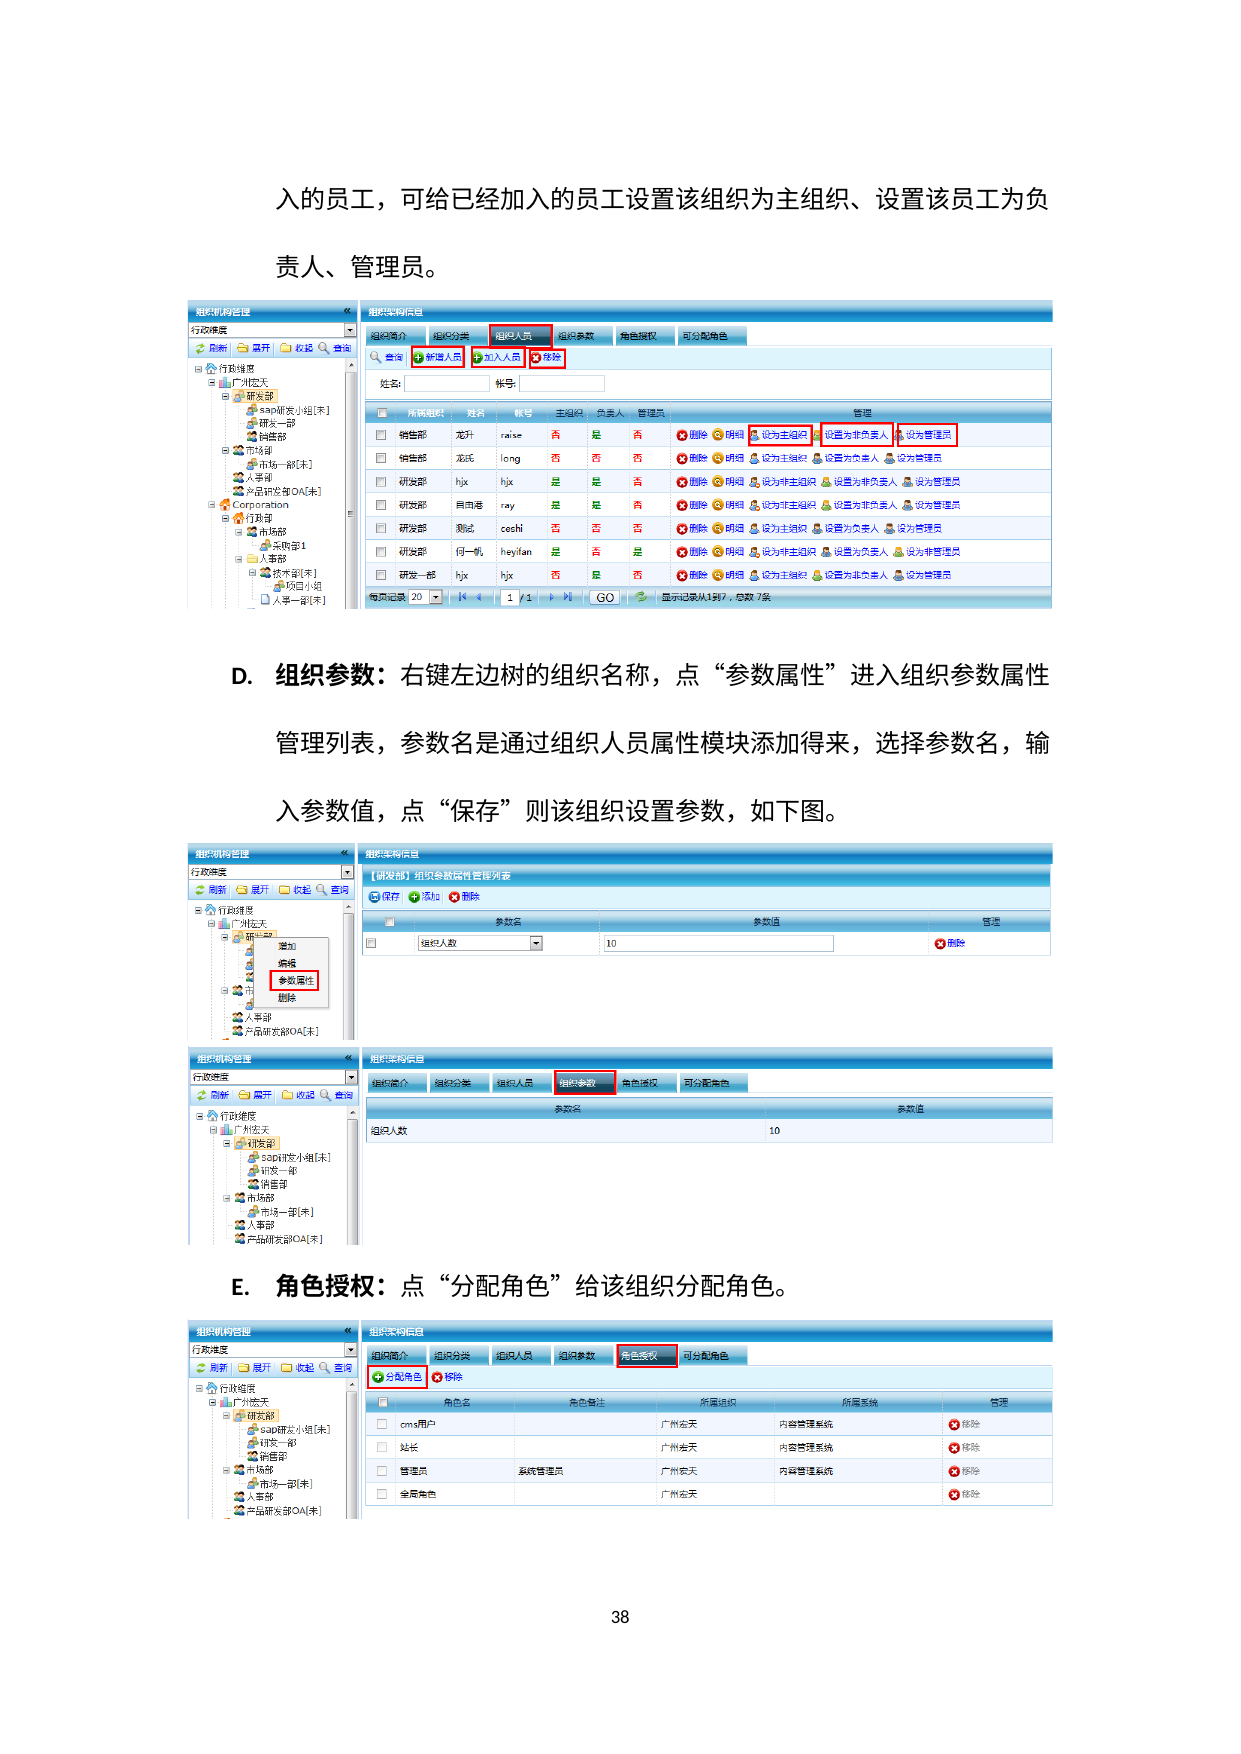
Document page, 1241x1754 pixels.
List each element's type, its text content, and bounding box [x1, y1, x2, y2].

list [231, 164, 1053, 299]
picture [187, 1318, 1053, 1519]
picture [187, 1046, 1053, 1245]
picture [187, 299, 1053, 609]
list 角色授权：点“分配角色”给该组织分配角色。 [231, 1251, 1053, 1318]
picture [187, 843, 1053, 1040]
list 组织参数：右键左边树的组织名称，点“参数属性”进入组织参数属性管理列表，参数名是通过组织人员属性模块添加得来，选择参数名，输入参数值，点“保存”则该组织设置参数，如下图。 [231, 639, 1053, 843]
